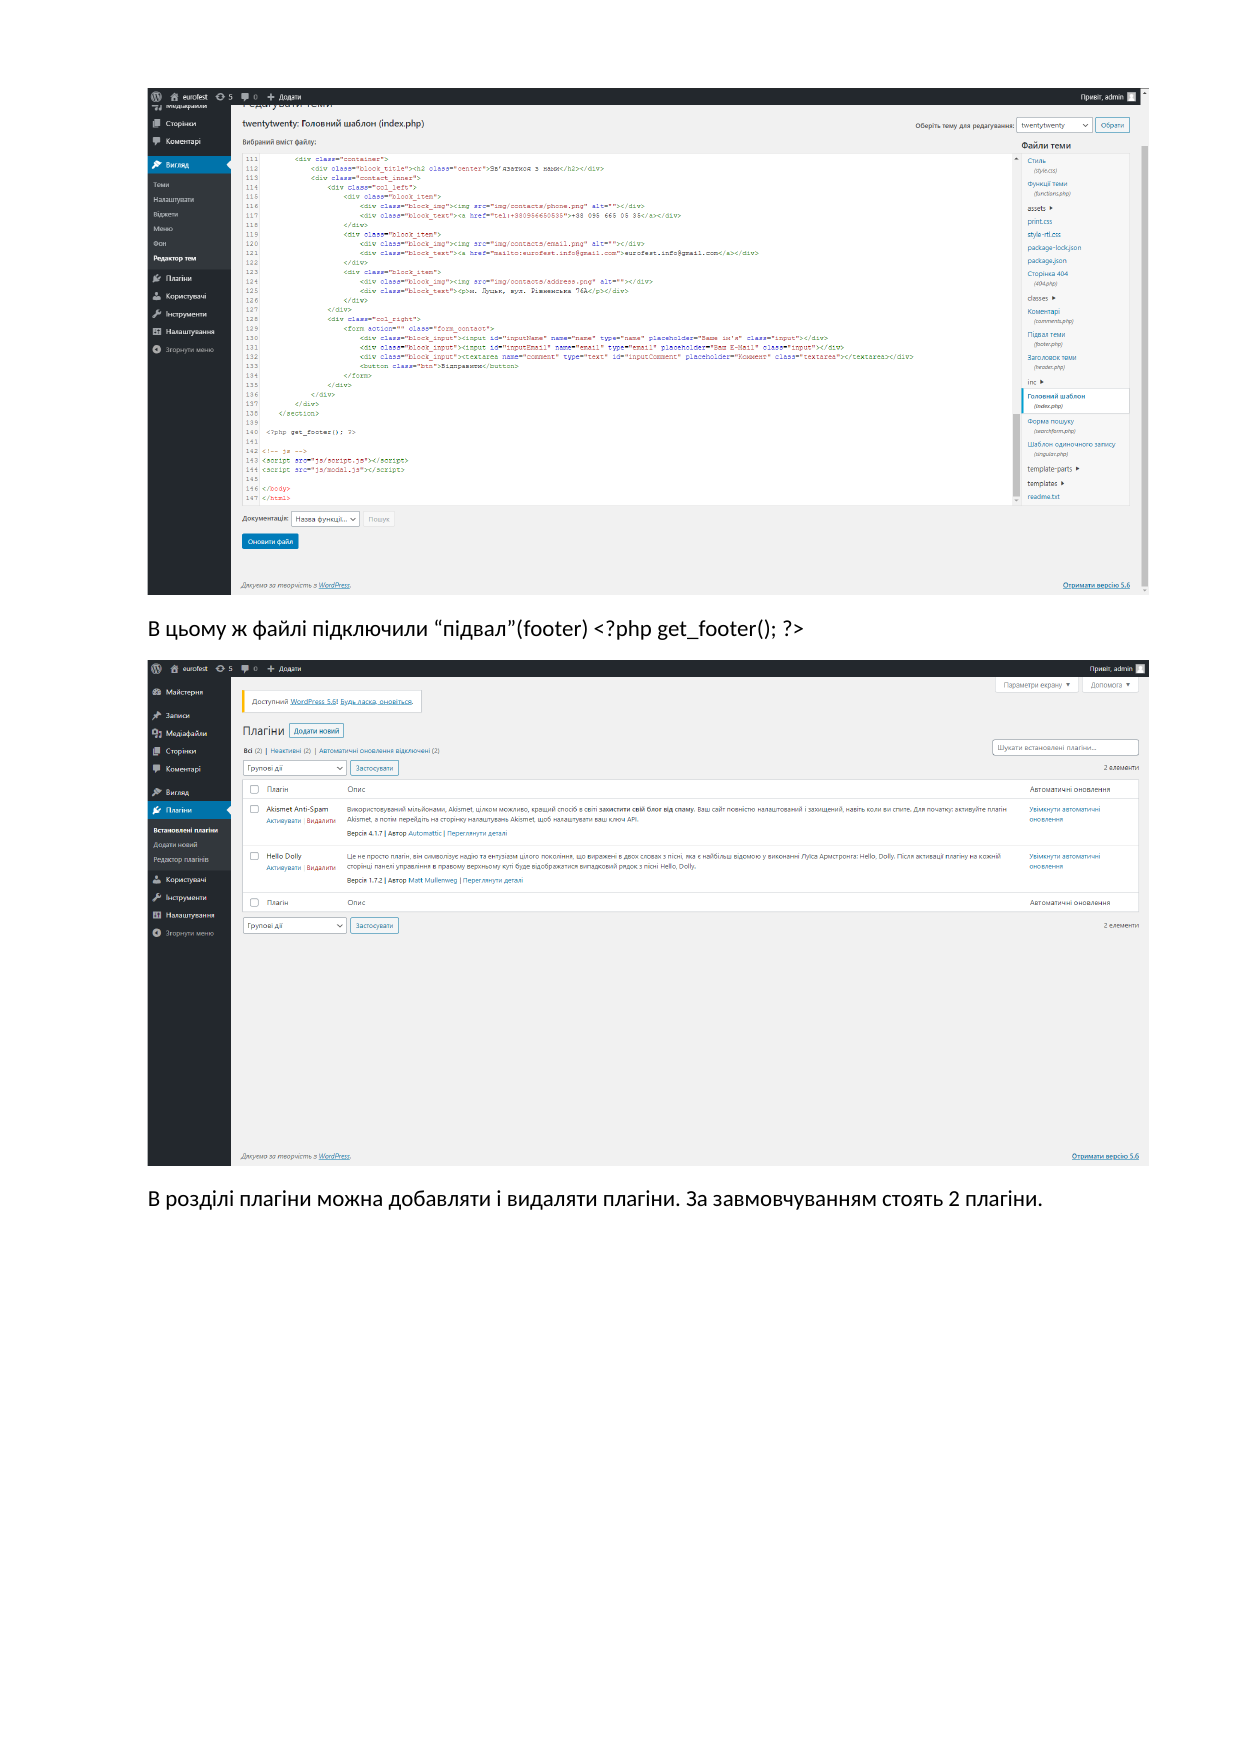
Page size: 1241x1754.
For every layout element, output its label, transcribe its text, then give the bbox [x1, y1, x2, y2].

text В розділі плагіни можна добавляти і видаляти плагіни. За завмовчуванням стоять 2 плагіни. [148, 1184, 1152, 1212]
text В цьому ж файлі підключили “підвал”(footer) <?php get_footer(); ?> [148, 614, 1152, 642]
picture [147, 88, 1149, 595]
picture [147, 660, 1149, 1166]
